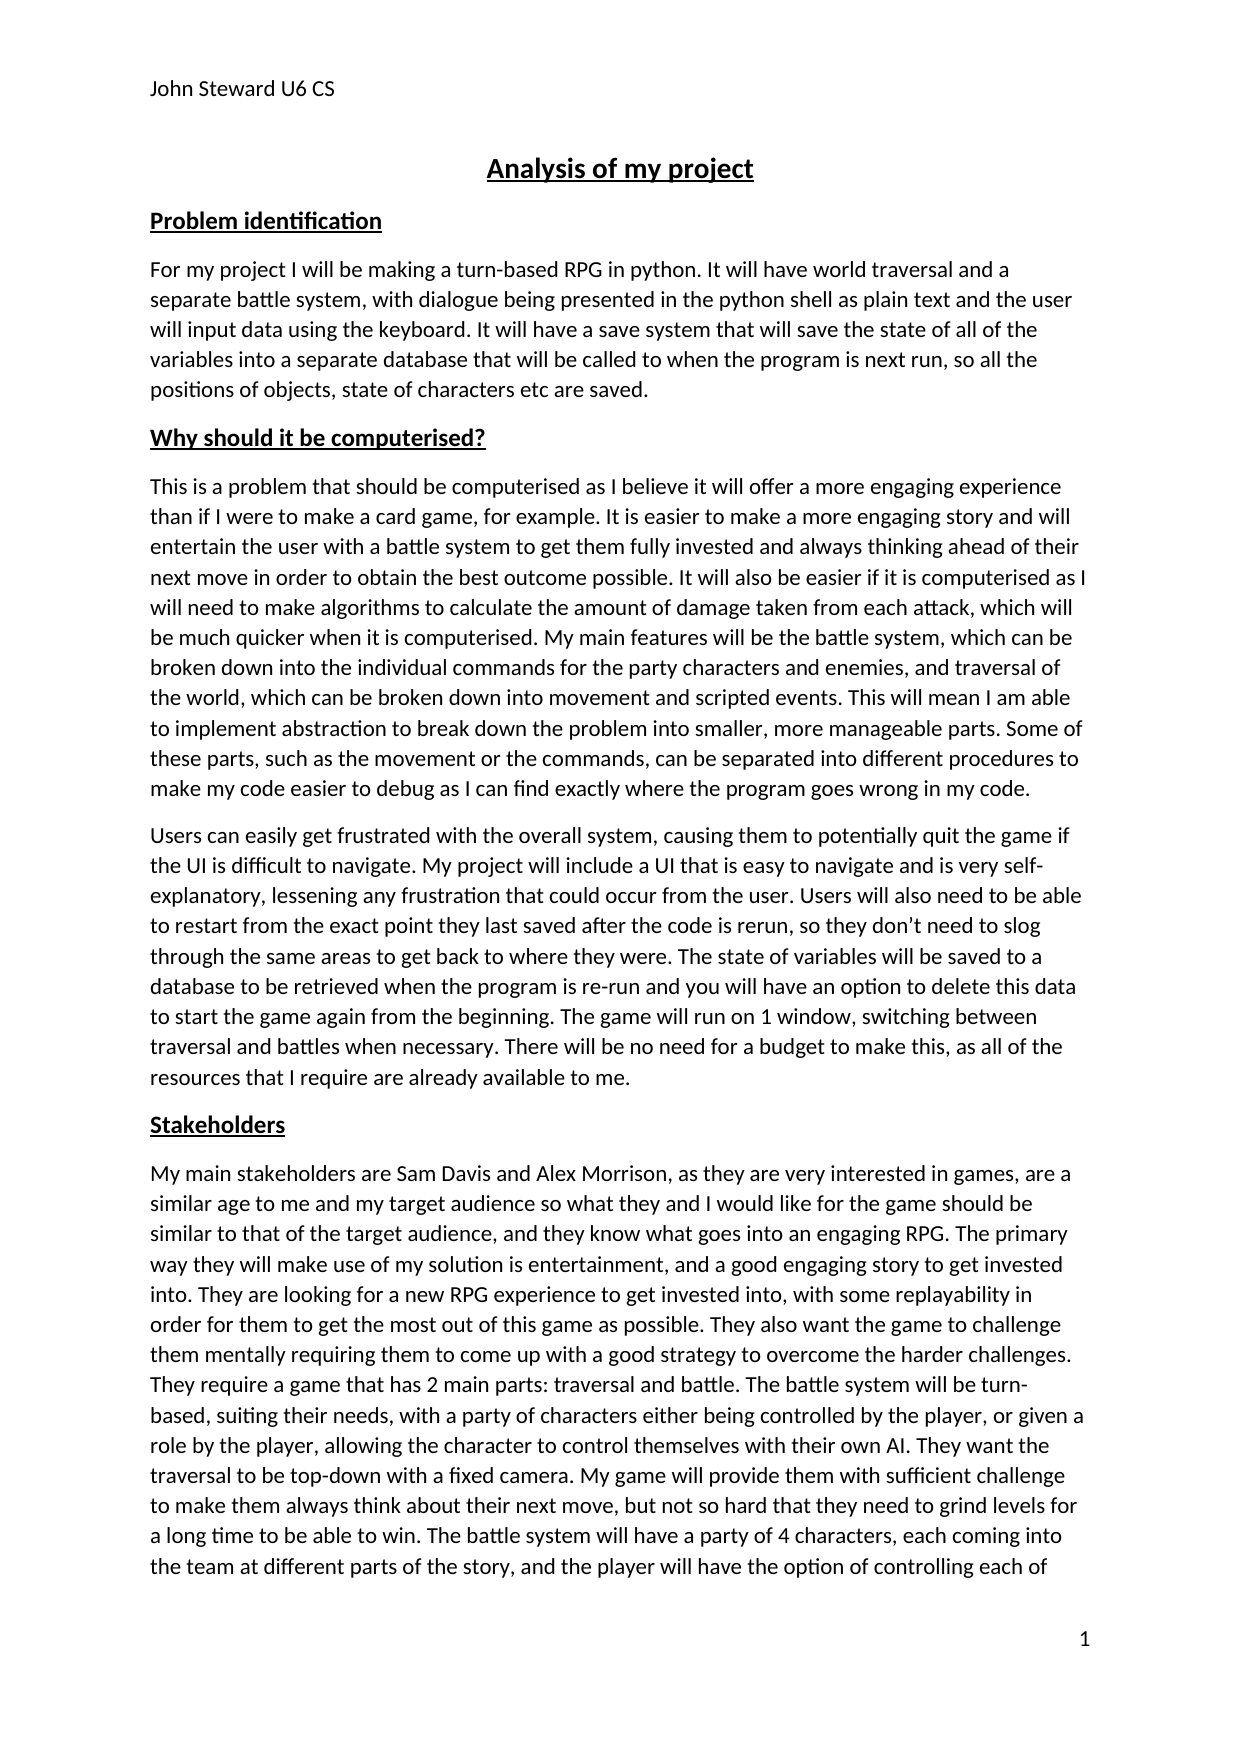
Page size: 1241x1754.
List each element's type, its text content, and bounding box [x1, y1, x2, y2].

text This is a problem that should be computerised as I believe it will offer a more engaging experience than if I were to make a card game, for example. It is easier to make a more engaging story and will entertain the user with a battle system to get them fully invested and always thinking ahead of their next move in order to obtain the best outcome possible. It will also be easier if it is computerised as I will need to make algorithms to calculate the amount of damage taken from each attack, which will be much quicker when it is computerised. My main features will be the battle system, which can be broken down into the individual commands for the party characters and enemies, and traversal of the world, which can be broken down into movement and scripted events. This will mean I am able to implement abstraction to break down the problem into smaller, more manageable parts. Some of these parts, such as the movement or the commands, can be separated into different procedures to make my code easier to debug as I can find exactly where the program goes wrong in my code. [150, 472, 1090, 802]
text For my project I will be making a turn-based RPG in python. It will have world traversal and a separate battle system, with dialogue being presented in the python shell as plain text and the user will input data using the keyboard. It will have a save system that will save the state of all of the variables into a separate database that will be called to when the program is next run, so all the positions of objects, state of characters etc are saved. [150, 255, 1090, 403]
text Stakeholders [150, 1109, 1090, 1140]
text Analysis of my project [150, 150, 1090, 186]
text Problem identification [150, 205, 1090, 236]
text Why should it be computerised? [150, 422, 1090, 453]
text Users can easily get frustrated with the overall system, causing them to potentially quit the game if the UI is difficult to navigate. My project will include a UI that is easy to navigate and is very self-explanatory, lessening any frustration that could occur from the user. Users will also need to be able to restart from the exact point they last saved after the code is rerun, so they don’t need to slog through the same areas to get back to where they were. The state of variables will be saved to a database to be retrieved when the program is re-run and you will have an option to delete this data to start the game again from the beginning. The game will run on 1 window, switching between traversal and battles when necessary. There will be no need for a budget to make this, as all of the resources that I require are already available to me. [150, 821, 1090, 1091]
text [150, 1159, 1090, 1580]
